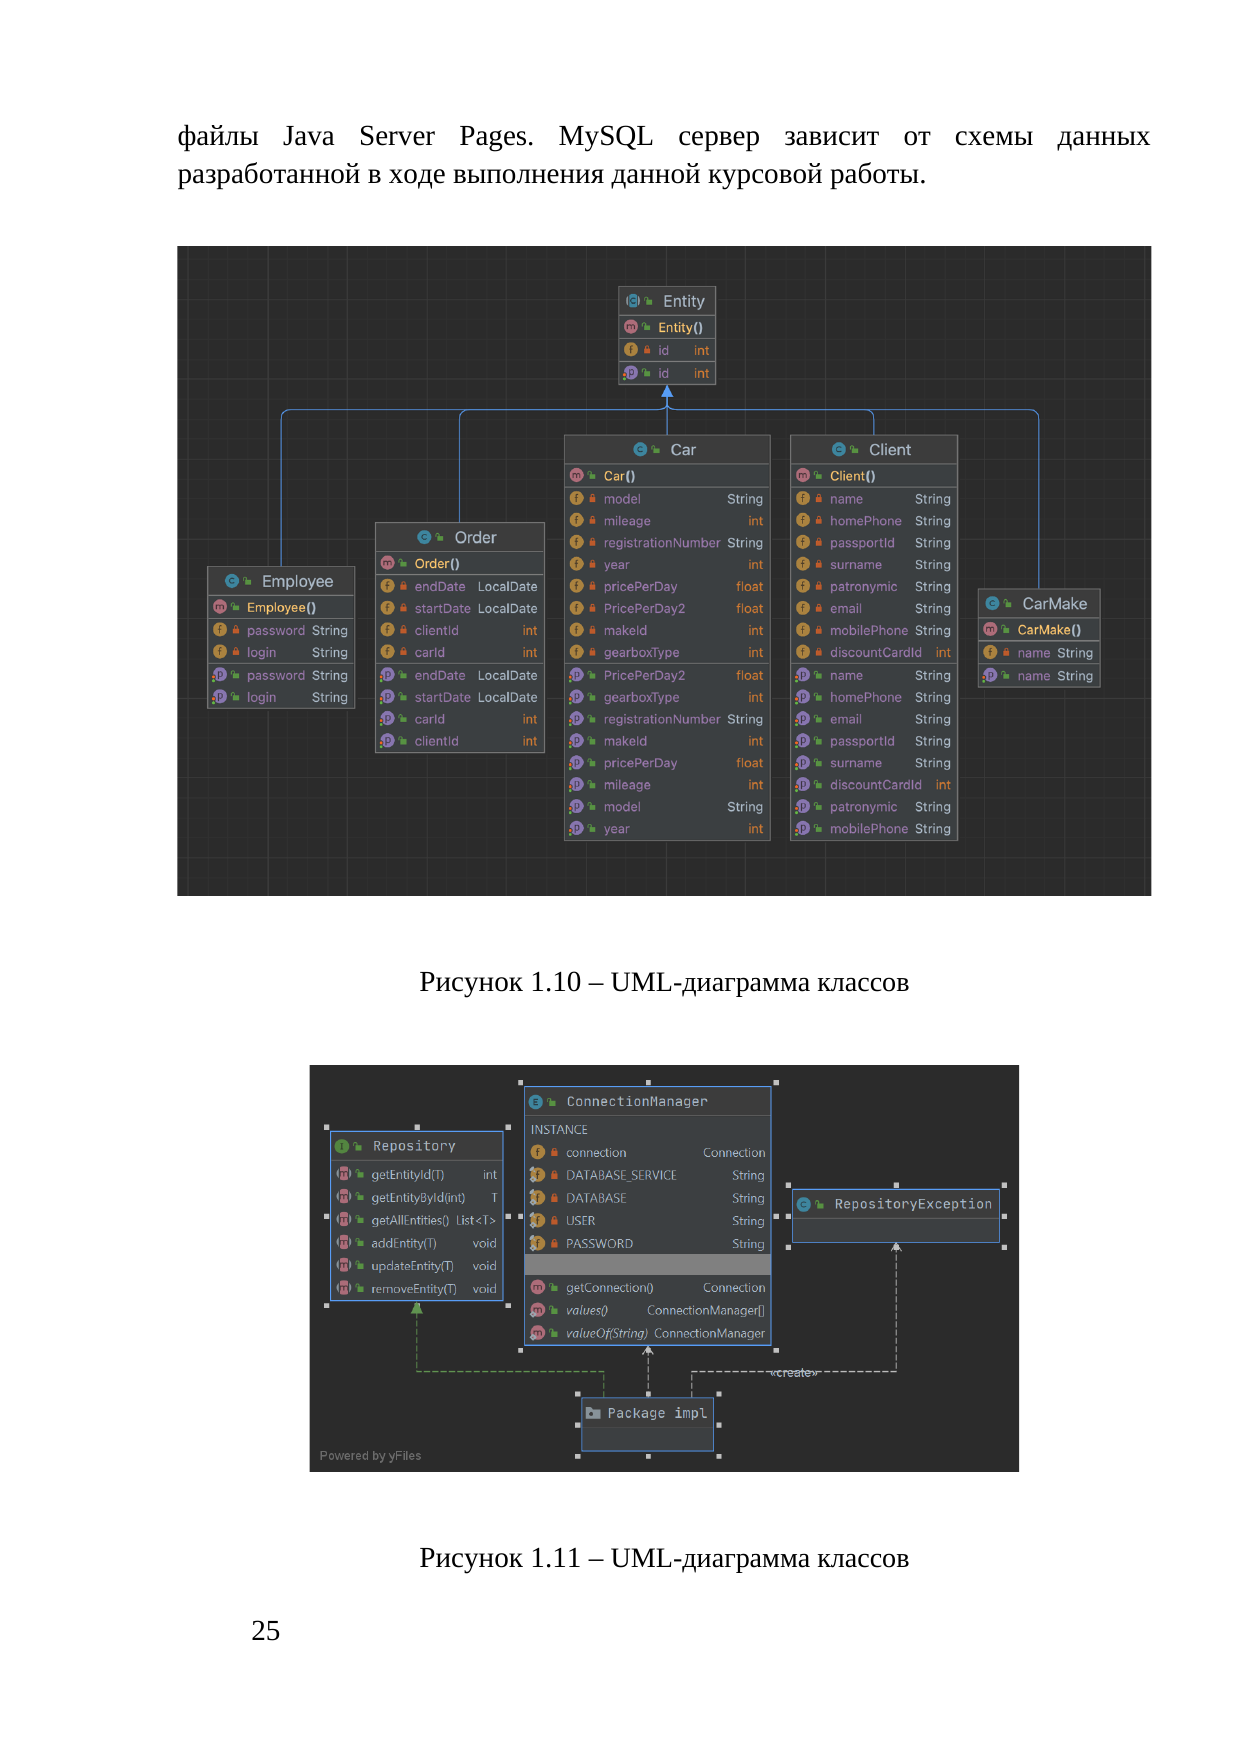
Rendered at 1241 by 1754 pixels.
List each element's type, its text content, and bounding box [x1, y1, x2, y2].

picture [177, 246, 1152, 896]
text Рисунок 1.11 – UML-диаграмма классов [177, 1541, 1152, 1574]
picture [309, 1065, 1020, 1472]
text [177, 118, 1152, 190]
text Рисунок 1.10 – UML-диаграмма классов [177, 964, 1152, 997]
